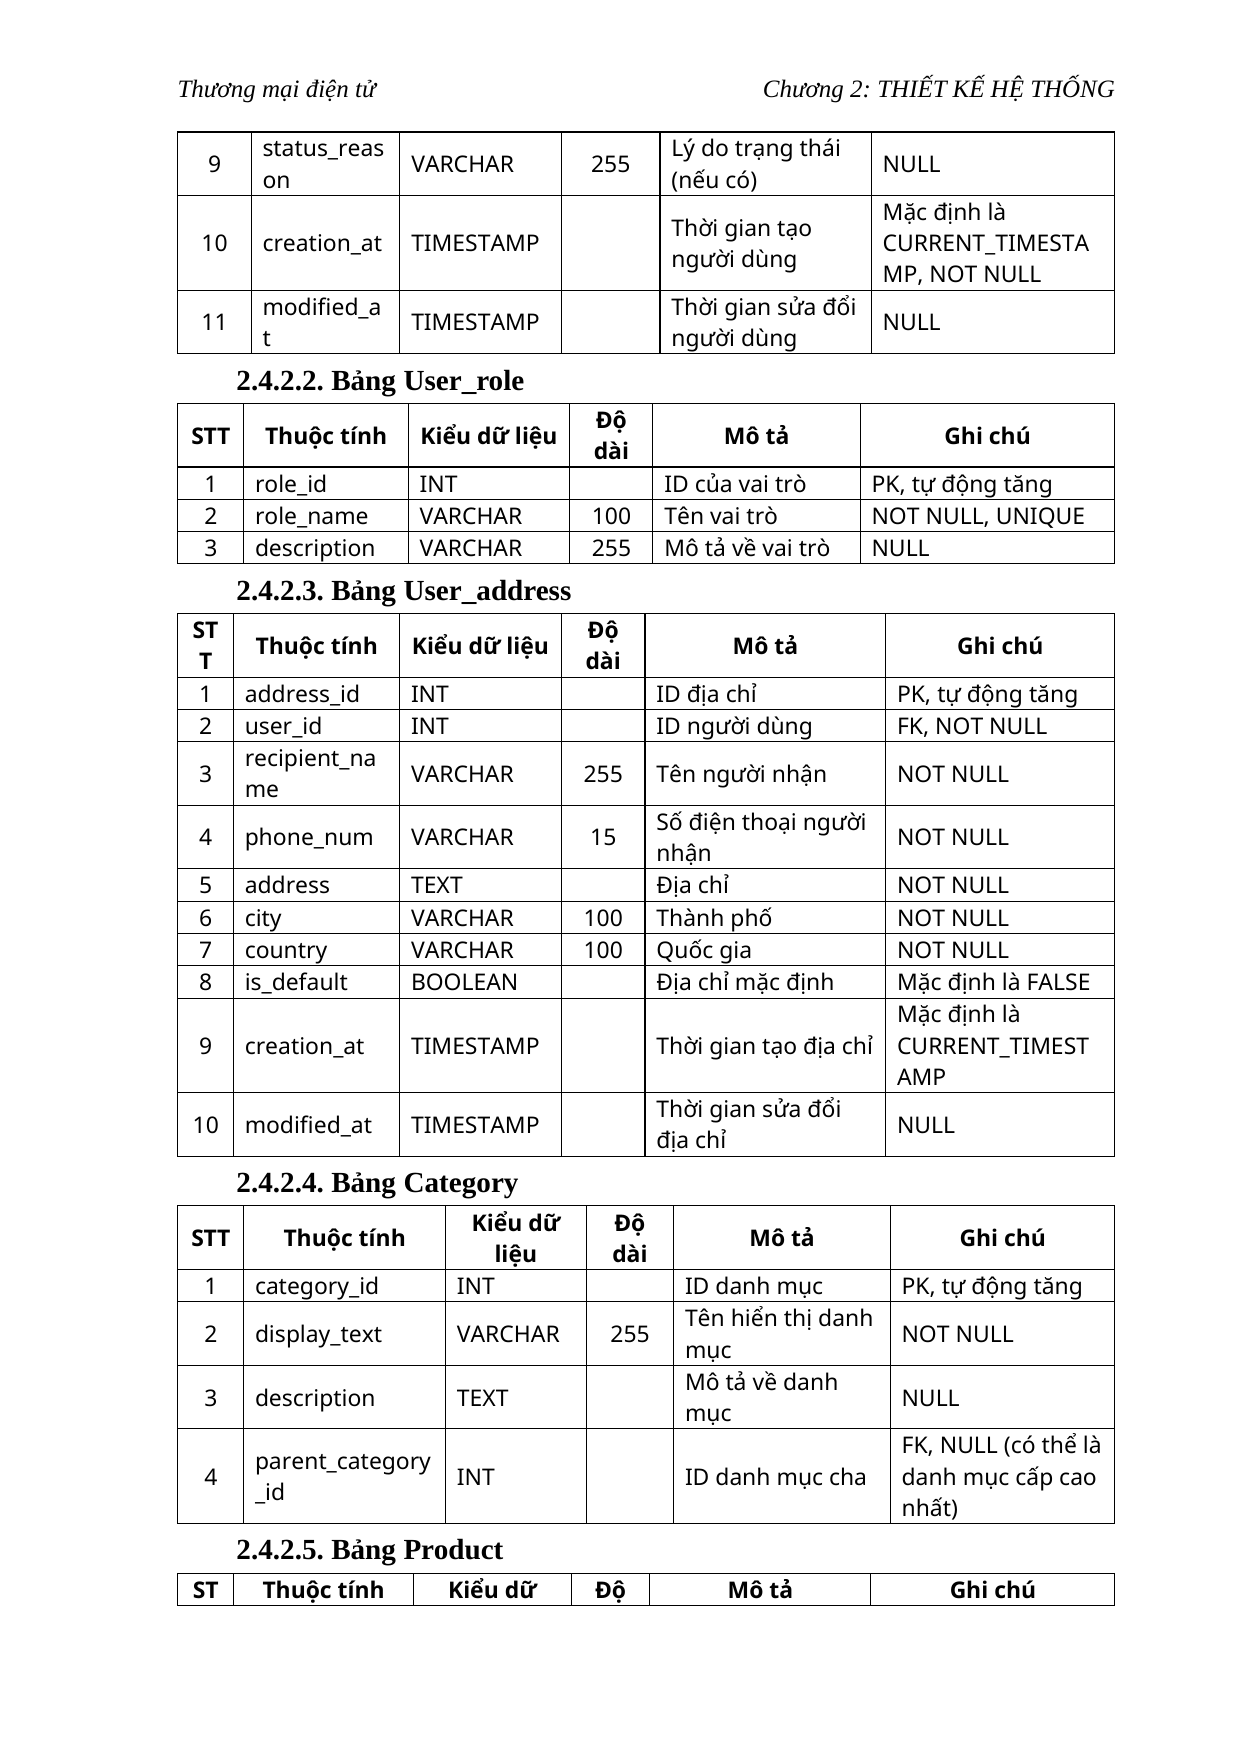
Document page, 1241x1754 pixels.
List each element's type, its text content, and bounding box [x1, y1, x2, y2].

table_cell 5 [178, 869, 233, 901]
table_cell ID địa chỉ [646, 678, 885, 709]
table_cell Thành phố [646, 902, 885, 933]
subtitle Bảng User_role [236, 363, 1122, 396]
table_cell creation_at [234, 999, 399, 1092]
table_header STT [178, 614, 233, 677]
table_cell NULL [872, 133, 1114, 195]
table_cell NOT NULL [886, 869, 1114, 901]
table_cell 1 [178, 678, 233, 709]
table_cell status_reason [252, 133, 399, 195]
table_header Độ dài [587, 1206, 673, 1269]
table_cell PK, tự động tăng [886, 678, 1114, 709]
table_cell Mô tả về danh mục [674, 1366, 890, 1428]
table_cell NULL [891, 1366, 1114, 1428]
table_cell modified_at [234, 1093, 399, 1156]
table_cell category_id [244, 1270, 445, 1301]
table_header Thuộc tính [234, 1574, 413, 1605]
table_cell is_default [234, 966, 399, 997]
table_header Thuộc tính [234, 614, 399, 677]
table_cell ID người dùng [646, 710, 885, 741]
table_cell INT [400, 710, 561, 741]
table_header Ghi chú [886, 614, 1114, 677]
table_cell 10 [178, 196, 251, 290]
table_cell Thời gian sửa đổi người dùng [661, 291, 871, 353]
table_cell 9 [178, 999, 233, 1092]
table_cell phone_num [234, 806, 399, 868]
table_cell [562, 196, 659, 290]
table_header Kiểu dữ liệu [409, 404, 569, 466]
table_cell 1 [178, 468, 243, 499]
table_cell TIMESTAMP [400, 291, 561, 353]
table_cell Thời gian sửa đổi địa chỉ [646, 1093, 885, 1156]
table_cell address_id [234, 678, 399, 709]
table_cell modified_at [252, 291, 399, 353]
table_cell [562, 999, 644, 1092]
table_cell INT [446, 1270, 586, 1301]
table_cell [587, 1366, 673, 1428]
table_cell VARCHAR [409, 532, 569, 563]
table_cell [562, 966, 644, 997]
table_cell [562, 1093, 644, 1156]
table_cell role_name [244, 500, 408, 531]
table_cell NULL [872, 291, 1114, 353]
table_cell [562, 869, 644, 901]
table_header Mô tả [674, 1206, 890, 1269]
table_cell Mặc định là CURRENT_TIMESTAMP [886, 999, 1114, 1092]
table_cell role_id [244, 468, 408, 499]
table_cell 8 [178, 966, 233, 997]
table_cell VARCHAR [400, 934, 561, 965]
table_cell 4 [178, 806, 233, 868]
table_cell 1 [178, 1270, 243, 1301]
table_cell VARCHAR [409, 500, 569, 531]
table_header Thuộc tính [244, 1206, 445, 1269]
table_header Kiểu dữ liệu [414, 1574, 571, 1605]
table_cell PK, tự động tăng [891, 1270, 1114, 1301]
table_header STT [178, 1574, 233, 1605]
table_cell TEXT [400, 869, 561, 901]
table_cell 100 [562, 902, 644, 933]
table_cell 255 [562, 133, 659, 195]
table_cell [587, 1270, 673, 1301]
table_cell 3 [178, 742, 233, 805]
table_cell country [234, 934, 399, 965]
table_header Độ dài [562, 614, 644, 677]
table_cell INT [400, 678, 561, 709]
table_cell description [244, 1366, 445, 1428]
table_cell [562, 291, 659, 353]
table_cell 100 [570, 500, 652, 531]
table_cell 255 [562, 742, 644, 805]
table_cell ID danh mục [674, 1270, 890, 1301]
table_cell ID của vai trò [653, 468, 860, 499]
table_cell INT [409, 468, 569, 499]
table_cell [570, 468, 652, 499]
table_cell 3 [178, 532, 243, 563]
table_header Độ dài [570, 404, 652, 466]
table_cell 11 [178, 291, 251, 353]
table_cell Mặc định là FALSE [886, 966, 1114, 997]
table_cell VARCHAR [446, 1302, 586, 1365]
table_cell 255 [587, 1302, 673, 1365]
table_header Kiểu dữ liệu [400, 614, 561, 677]
table_header Thuộc tính [244, 404, 408, 466]
table_header Độ dài [572, 1574, 649, 1605]
table_cell 7 [178, 934, 233, 965]
table_cell [562, 678, 644, 709]
table_cell ID danh mục cha [674, 1429, 890, 1523]
table_cell 2 [178, 710, 233, 741]
table_cell recipient_name [234, 742, 399, 805]
table_header Kiểu dữ liệu [446, 1206, 586, 1269]
table_header Ghi chú [861, 404, 1114, 466]
table_cell PK, tự động tăng [861, 468, 1114, 499]
table_header STT [178, 404, 243, 466]
table_cell Địa chỉ [646, 869, 885, 901]
table_header Mô tả [650, 1574, 870, 1605]
table_cell 15 [562, 806, 644, 868]
table_cell NOT NULL [886, 934, 1114, 965]
table_cell VARCHAR [400, 133, 561, 195]
subtitle Bảng User_address [236, 573, 1122, 606]
table_cell Tên hiển thị danh mục [674, 1302, 890, 1365]
table_cell 6 [178, 902, 233, 933]
table_header Ghi chú [891, 1206, 1114, 1269]
table_cell TIMESTAMP [400, 999, 561, 1092]
table_cell Thời gian tạo địa chỉ [646, 999, 885, 1092]
table_cell FK, NOT NULL [886, 710, 1114, 741]
table_cell TIMESTAMP [400, 196, 561, 290]
table_cell NOT NULL [886, 742, 1114, 805]
table_cell 100 [562, 934, 644, 965]
table_cell FK, NULL (có thể là danh mục cấp cao nhất) [891, 1429, 1114, 1523]
table_cell NOT NULL, UNIQUE [861, 500, 1114, 531]
table_header Mô tả [646, 614, 885, 677]
table_cell Mô tả về vai trò [653, 532, 860, 563]
table_cell Lý do trạng thái (nếu có) [661, 133, 871, 195]
table_cell Mặc định là CURRENT_TIMESTAMP, NOT NULL [872, 196, 1114, 290]
table_cell NOT NULL [886, 902, 1114, 933]
table_cell display_text [244, 1302, 445, 1365]
table_cell Quốc gia [646, 934, 885, 965]
table_cell INT [446, 1429, 586, 1523]
table_cell NULL [886, 1093, 1114, 1156]
subtitle Bảng Category [236, 1165, 1122, 1199]
table_header STT [178, 1206, 243, 1269]
table_cell TIMESTAMP [400, 1093, 561, 1156]
table_cell NOT NULL [891, 1302, 1114, 1365]
table_cell Địa chỉ mặc định [646, 966, 885, 997]
table_cell BOOLEAN [400, 966, 561, 997]
table_cell NOT NULL [886, 806, 1114, 868]
table_cell NULL [861, 532, 1114, 563]
table_cell [562, 710, 644, 741]
table_cell TEXT [446, 1366, 586, 1428]
table_cell 255 [570, 532, 652, 563]
table_cell Số điện thoại người nhận [646, 806, 885, 868]
table_cell creation_at [252, 196, 399, 290]
table_cell Tên vai trò [653, 500, 860, 531]
table_cell 4 [178, 1429, 243, 1523]
table_cell VARCHAR [400, 806, 561, 868]
table_cell 3 [178, 1366, 243, 1428]
table_cell 10 [178, 1093, 233, 1156]
table_header Mô tả [653, 404, 860, 466]
table_cell description [244, 532, 408, 563]
table_cell VARCHAR [400, 742, 561, 805]
table_cell [587, 1429, 673, 1523]
table_cell address [234, 869, 399, 901]
subtitle Bảng Product [236, 1532, 1122, 1566]
table_header Ghi chú [871, 1574, 1114, 1605]
table_cell Tên người nhận [646, 742, 885, 805]
table_cell 2 [178, 1302, 243, 1365]
table_cell Thời gian tạo người dùng [661, 196, 871, 290]
table_cell 9 [178, 133, 251, 195]
table_cell user_id [234, 710, 399, 741]
table_cell parent_category_id [244, 1429, 445, 1523]
table_cell 2 [178, 500, 243, 531]
table_cell VARCHAR [400, 902, 561, 933]
table_cell city [234, 902, 399, 933]
